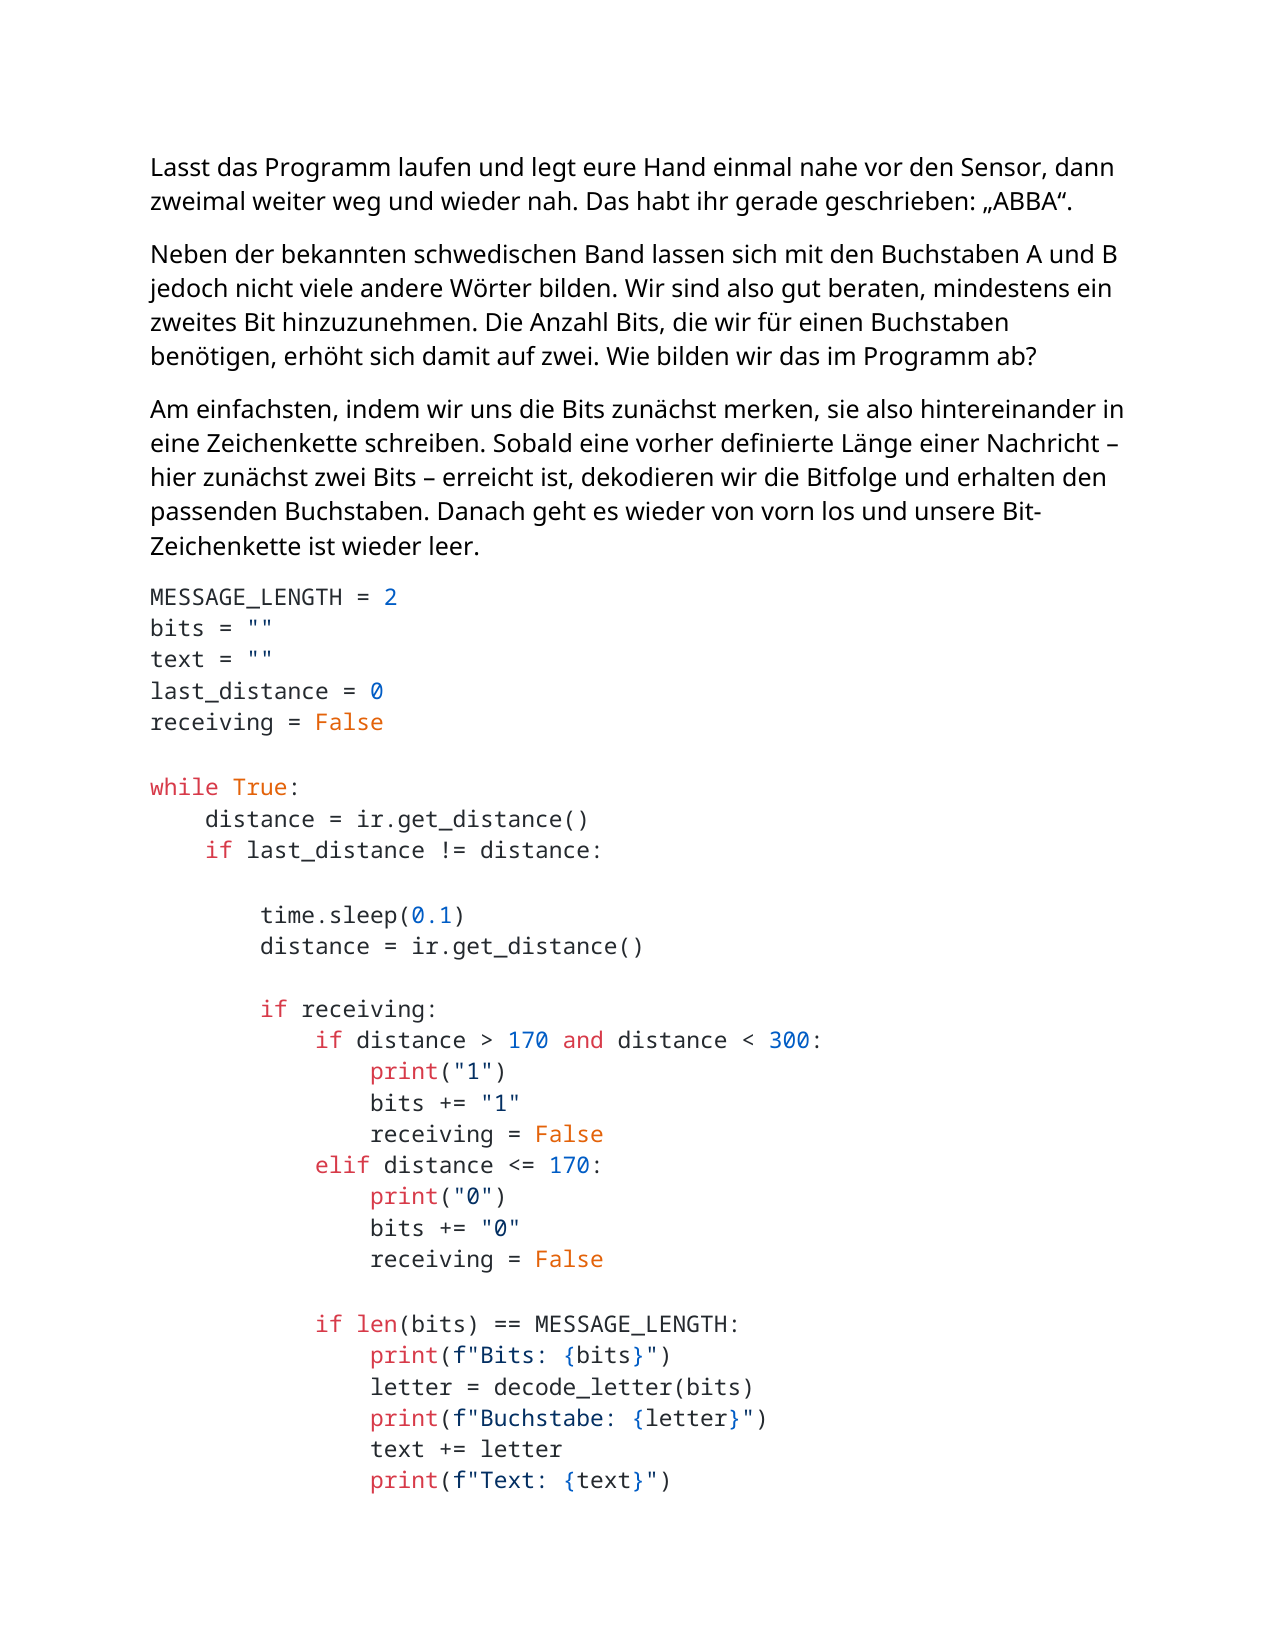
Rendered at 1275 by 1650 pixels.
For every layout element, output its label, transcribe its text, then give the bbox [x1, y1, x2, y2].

text Lasst das Programm laufen und legt eure Hand einmal nahe vor den Sensor, dann zweimal weiter weg und wieder nah. Das habt ihr gerade geschrieben: „ABBA“. [150, 150, 1125, 218]
text Neben der bekannten schwedischen Band lassen sich mit den Buchstaben A und B jedoch nicht viele andere Wörter bilden. Wir sind also gut beraten, mindestens ein zweites Bit hinzuzunehmen. Die Anzahl Bits, die wir für einen Buchstaben benötigen, erhöht sich damit auf zwei. Wie bilden wir das im Programm ab? [150, 237, 1125, 373]
text Am einfachsten, indem wir uns die Bits zunächst merken, sie also hintereinander in eine Zeichenkette schreiben. Sobald eine vorher definierte Länge einer Nachricht – hier zunächst zwei Bits – erreicht ist, dekodieren wir die Bitfolge und erhalten den passenden Buchstaben. Danach geht es wieder von vorn los und unsere Bit-Zeichenkette ist wieder leer. [150, 392, 1125, 562]
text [150, 581, 1125, 1496]
